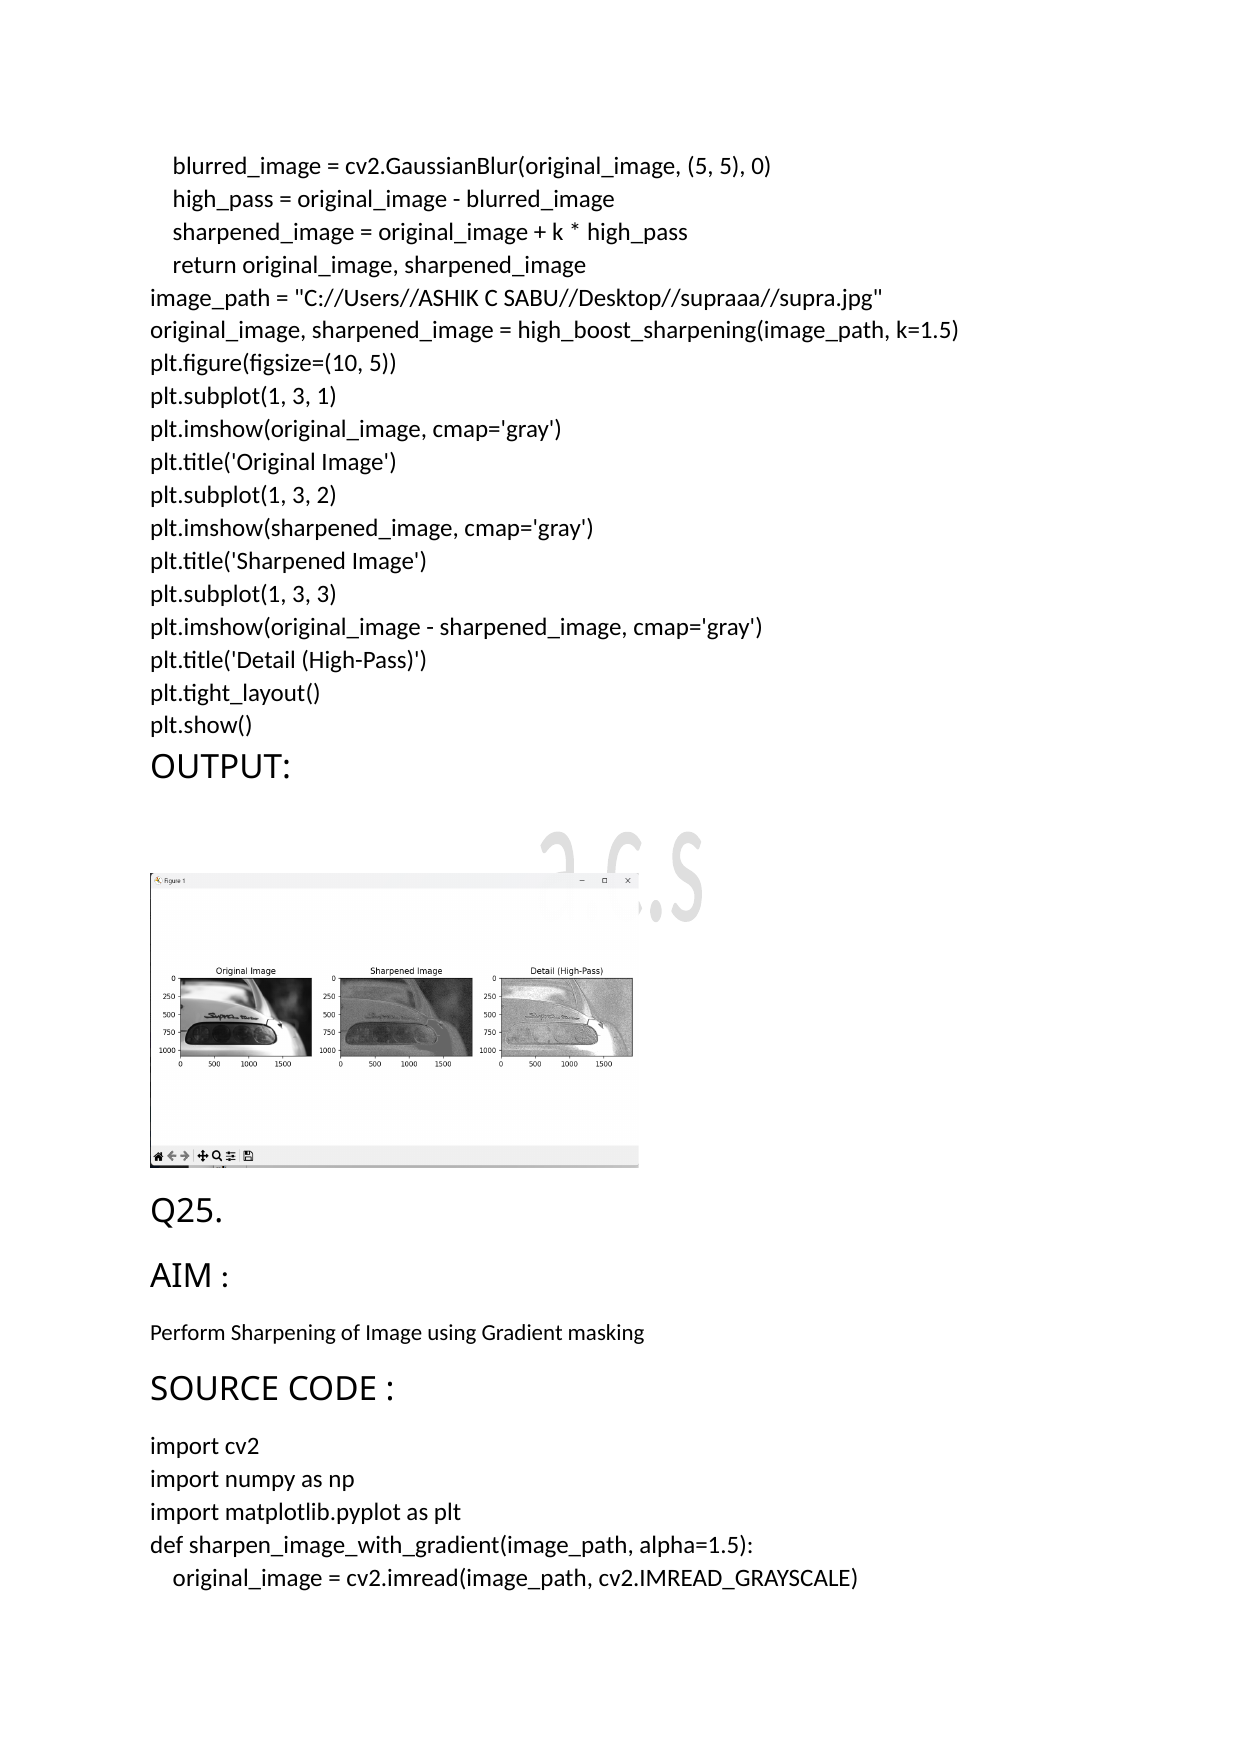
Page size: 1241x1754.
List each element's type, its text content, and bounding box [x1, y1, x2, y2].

text high_pass = original_image - blurred_image [150, 183, 1090, 213]
text plt.show() [150, 709, 1090, 740]
text import matplotlib.pyplot as plt [150, 1496, 1090, 1526]
text plt.imshow(original_image - sharpened_image, cmap='gray') [150, 611, 1090, 641]
text original_image = cv2.imread(image_path, cv2.IMREAD_GRAYSCALE) [150, 1562, 1090, 1592]
text blurred_image = cv2.GaussianBlur(original_image, (5, 5), 0) [150, 150, 1090, 181]
text import cv2 [150, 1430, 1090, 1461]
text return original_image, sharpened_image [150, 249, 1090, 279]
text plt.tight_layout() [150, 677, 1090, 707]
text plt.subplot(1, 3, 3) [150, 578, 1090, 608]
text image_path = "C://Users//ASHIK C SABU//Desktop//supraaa//supra.jpg" [150, 282, 1090, 312]
text plt.subplot(1, 3, 1) [150, 380, 1090, 411]
text plt.subplot(1, 3, 2) [150, 479, 1090, 510]
text plt.title('Original Image') [150, 446, 1090, 477]
text plt.title('Sharpened Image') [150, 545, 1090, 576]
text plt.title('Detail (High-Pass)') [150, 644, 1090, 674]
text Perform Sharpening of Image using Gradient masking [150, 1318, 1090, 1346]
text OUTPUT: [150, 742, 1090, 788]
text original_image, sharpened_image = high_boost_sharpening(image_path, k=1.5) [150, 314, 1090, 345]
text SOURCE CODE : [150, 1364, 1090, 1410]
text plt.imshow(original_image, cmap='gray') [150, 413, 1090, 444]
text AIM : [150, 1252, 1090, 1297]
text Q25. [150, 1186, 1090, 1232]
text plt.figure(figsize=(10, 5)) [150, 347, 1090, 378]
text import numpy as np [150, 1463, 1090, 1493]
picture [150, 873, 639, 1168]
text def sharpen_image_with_gradient(image_path, alpha=1.5): [150, 1529, 1090, 1559]
text plt.imshow(sharpened_image, cmap='gray') [150, 512, 1090, 543]
text sharpened_image = original_image + k * high_pass [150, 216, 1090, 246]
